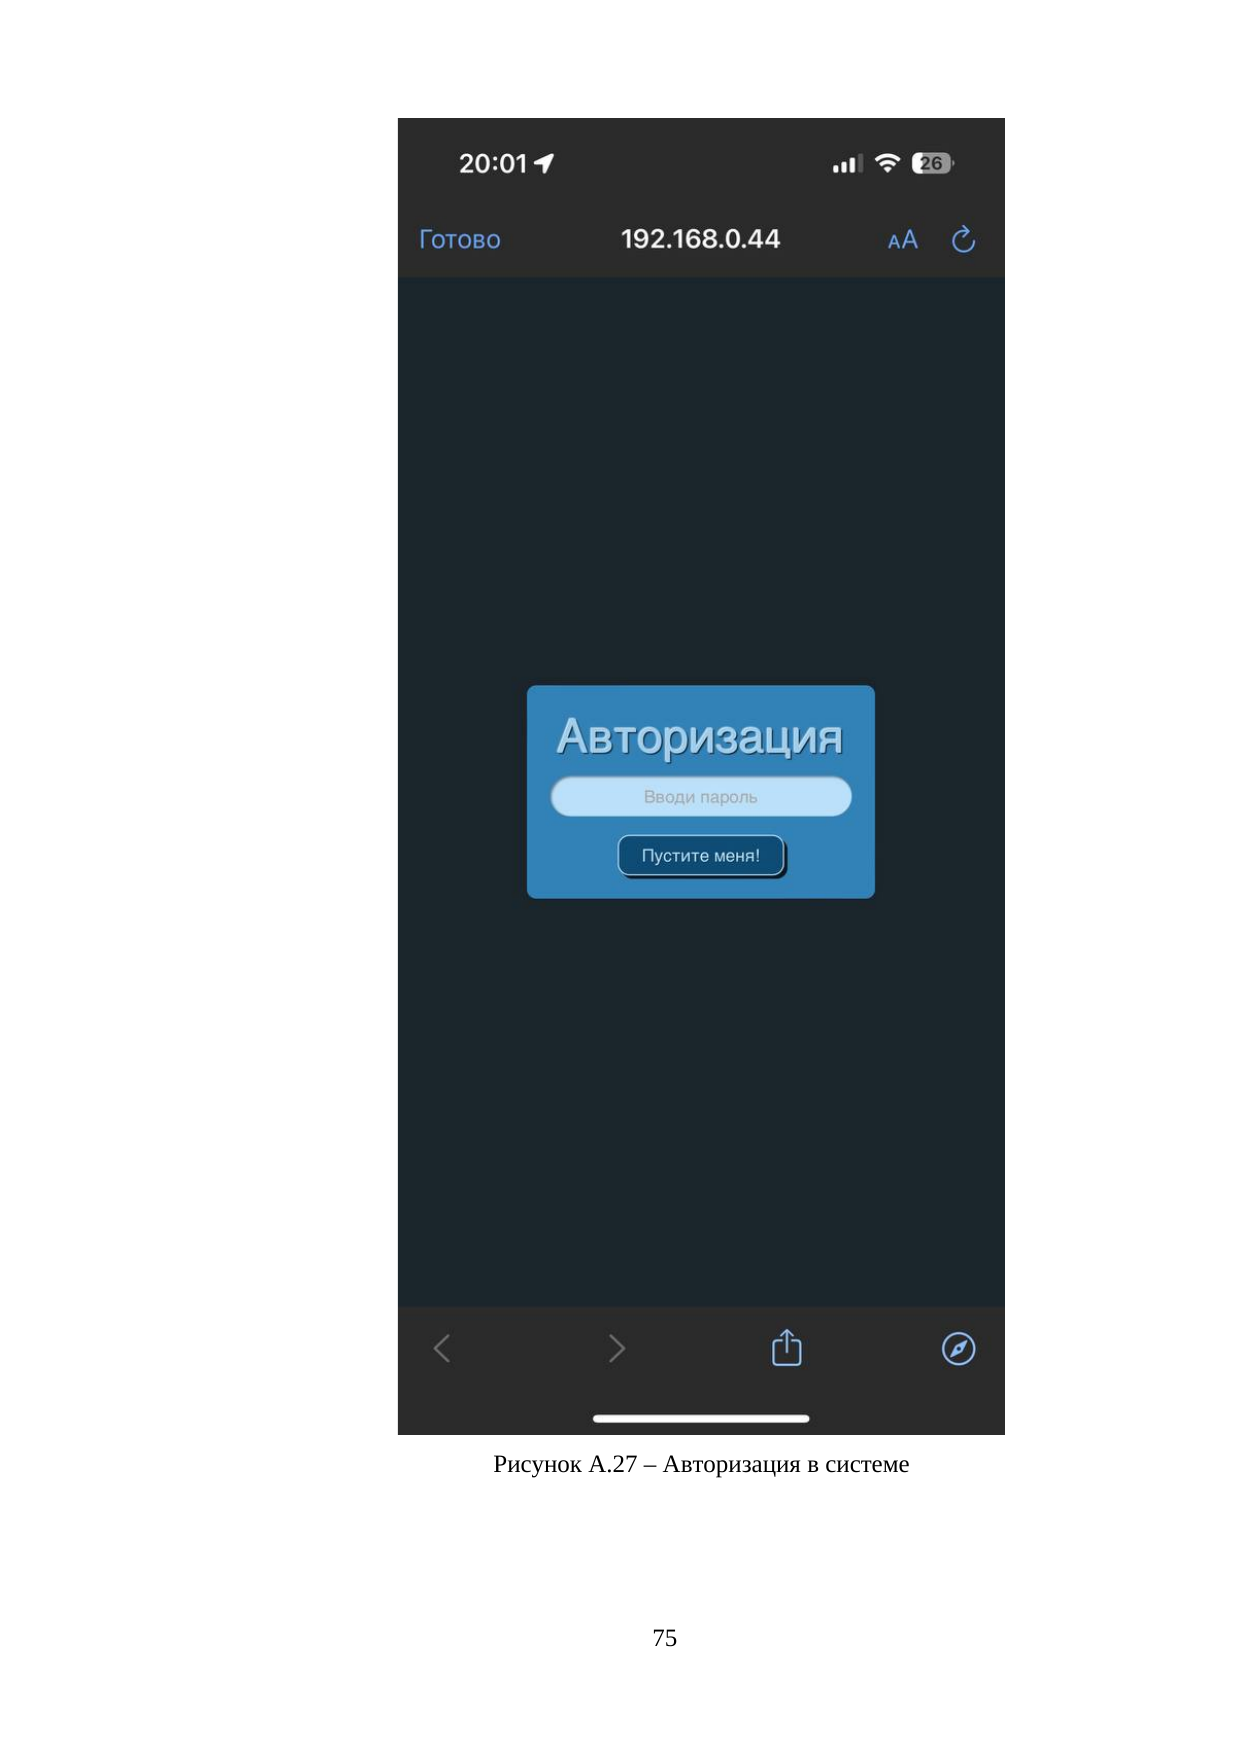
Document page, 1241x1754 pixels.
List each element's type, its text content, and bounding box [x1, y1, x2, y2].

picture [397, 118, 1005, 1435]
text Рисунок А.27 – Авторизация в системе [148, 1449, 1181, 1478]
